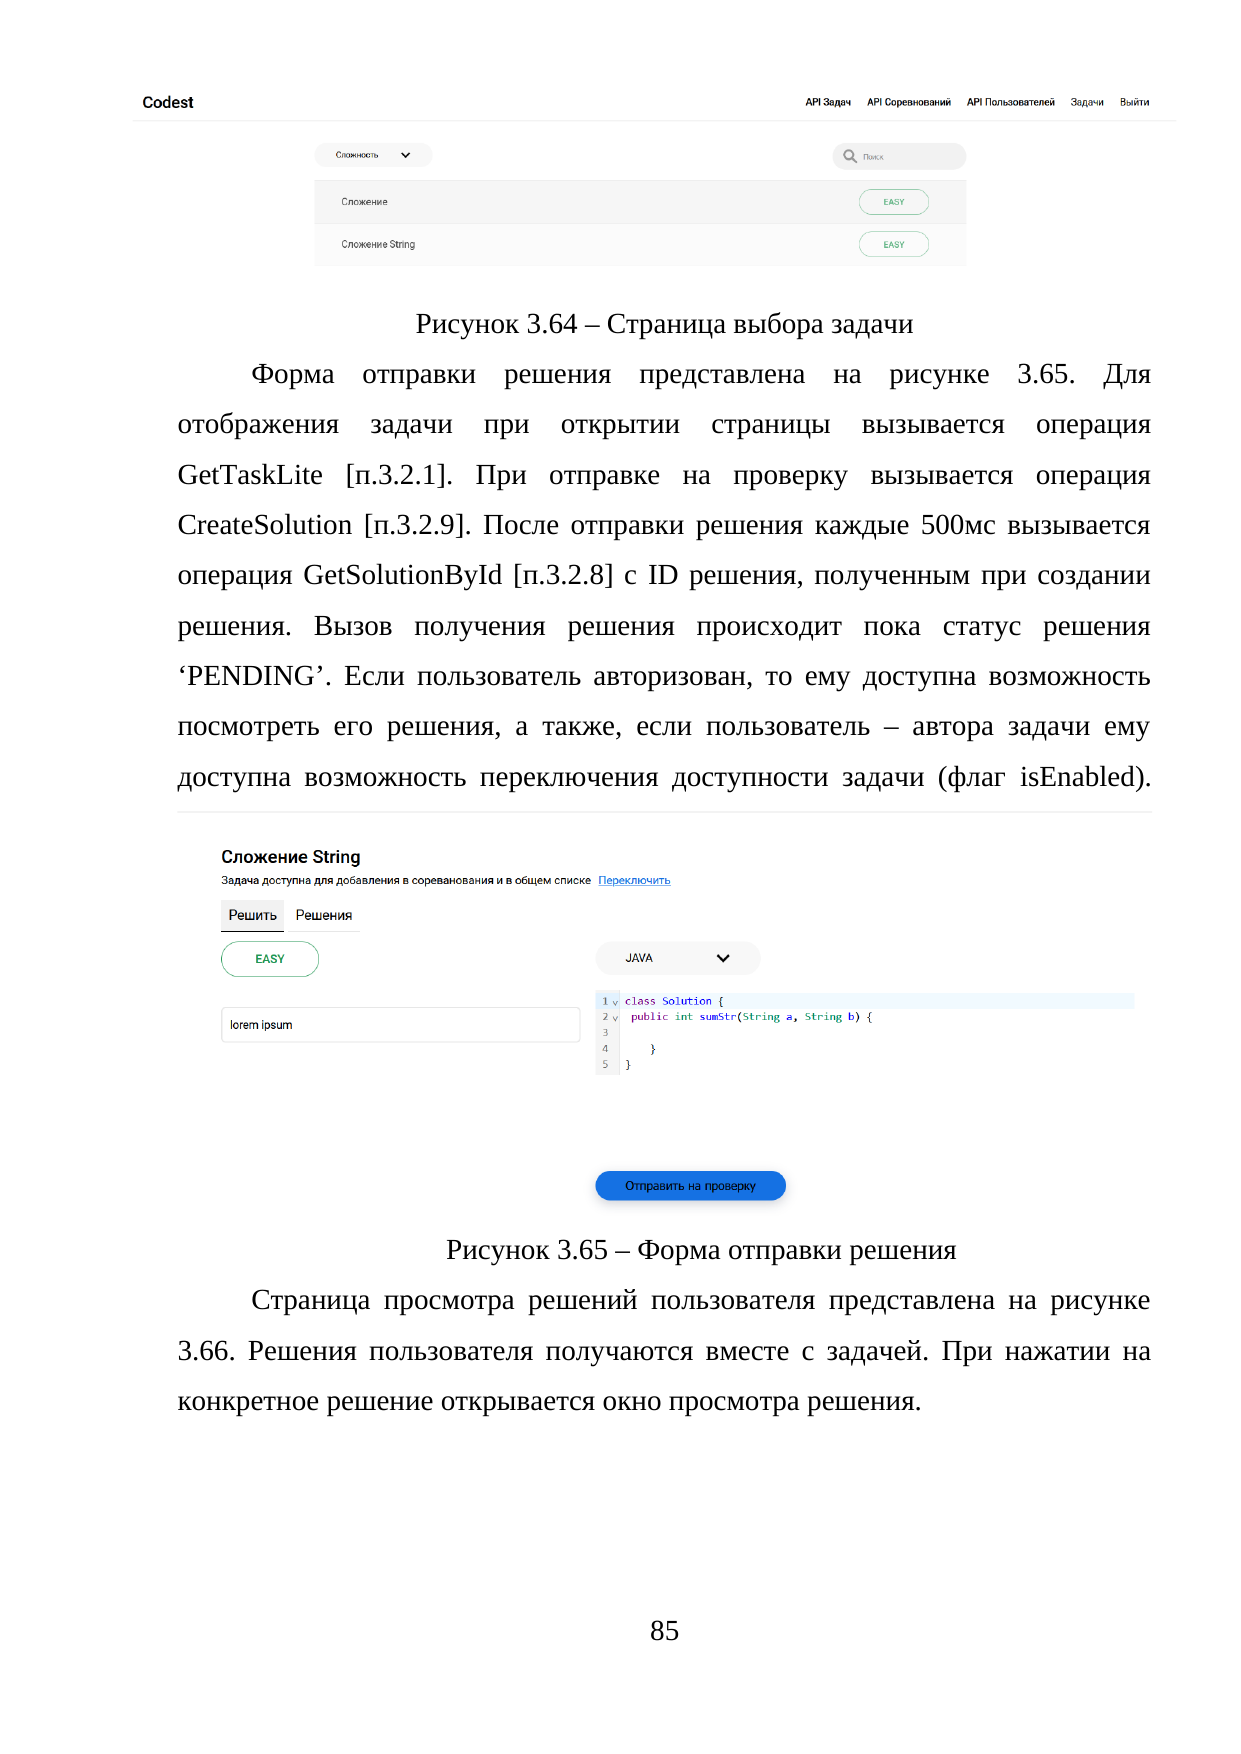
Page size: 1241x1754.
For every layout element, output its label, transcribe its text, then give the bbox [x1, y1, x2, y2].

text Страница просмотра решений пользователя представлена на рисунке 3.66. Решения пользователя получаются вместе с задачей. При нажатии на конкретное решение открывается окно просмотра решения. [177, 1282, 1152, 1417]
picture [132, 84, 1177, 290]
text Форма отправки решения представлена на рисунке 3.65. Для отображения задачи при открытии страницы вызывается операция GetTaskLite [п.3.2.1]. При отправке на проверку вызывается операция CreateSolution [п.3.2.9]. После отправки решения каждые 500мс вызывается операция GetSolutionById [п.3.2.8] с ID решения, полученным при создании решения. Вызов получения решения происходит пока статус решения ‘PENDING’. Если пользователь авторизован, то ему доступна возможность посмотреть его решения, а также, если пользователь – автора задачи ему доступна возможность переключения доступности задачи (флаг isEnabled). [177, 356, 1152, 809]
picture [177, 809, 1153, 1216]
text Рисунок 3.64 – Страница выбора задачи [177, 290, 1152, 339]
text Рисунок 3.65 – Форма отправки решения [177, 1232, 1152, 1266]
